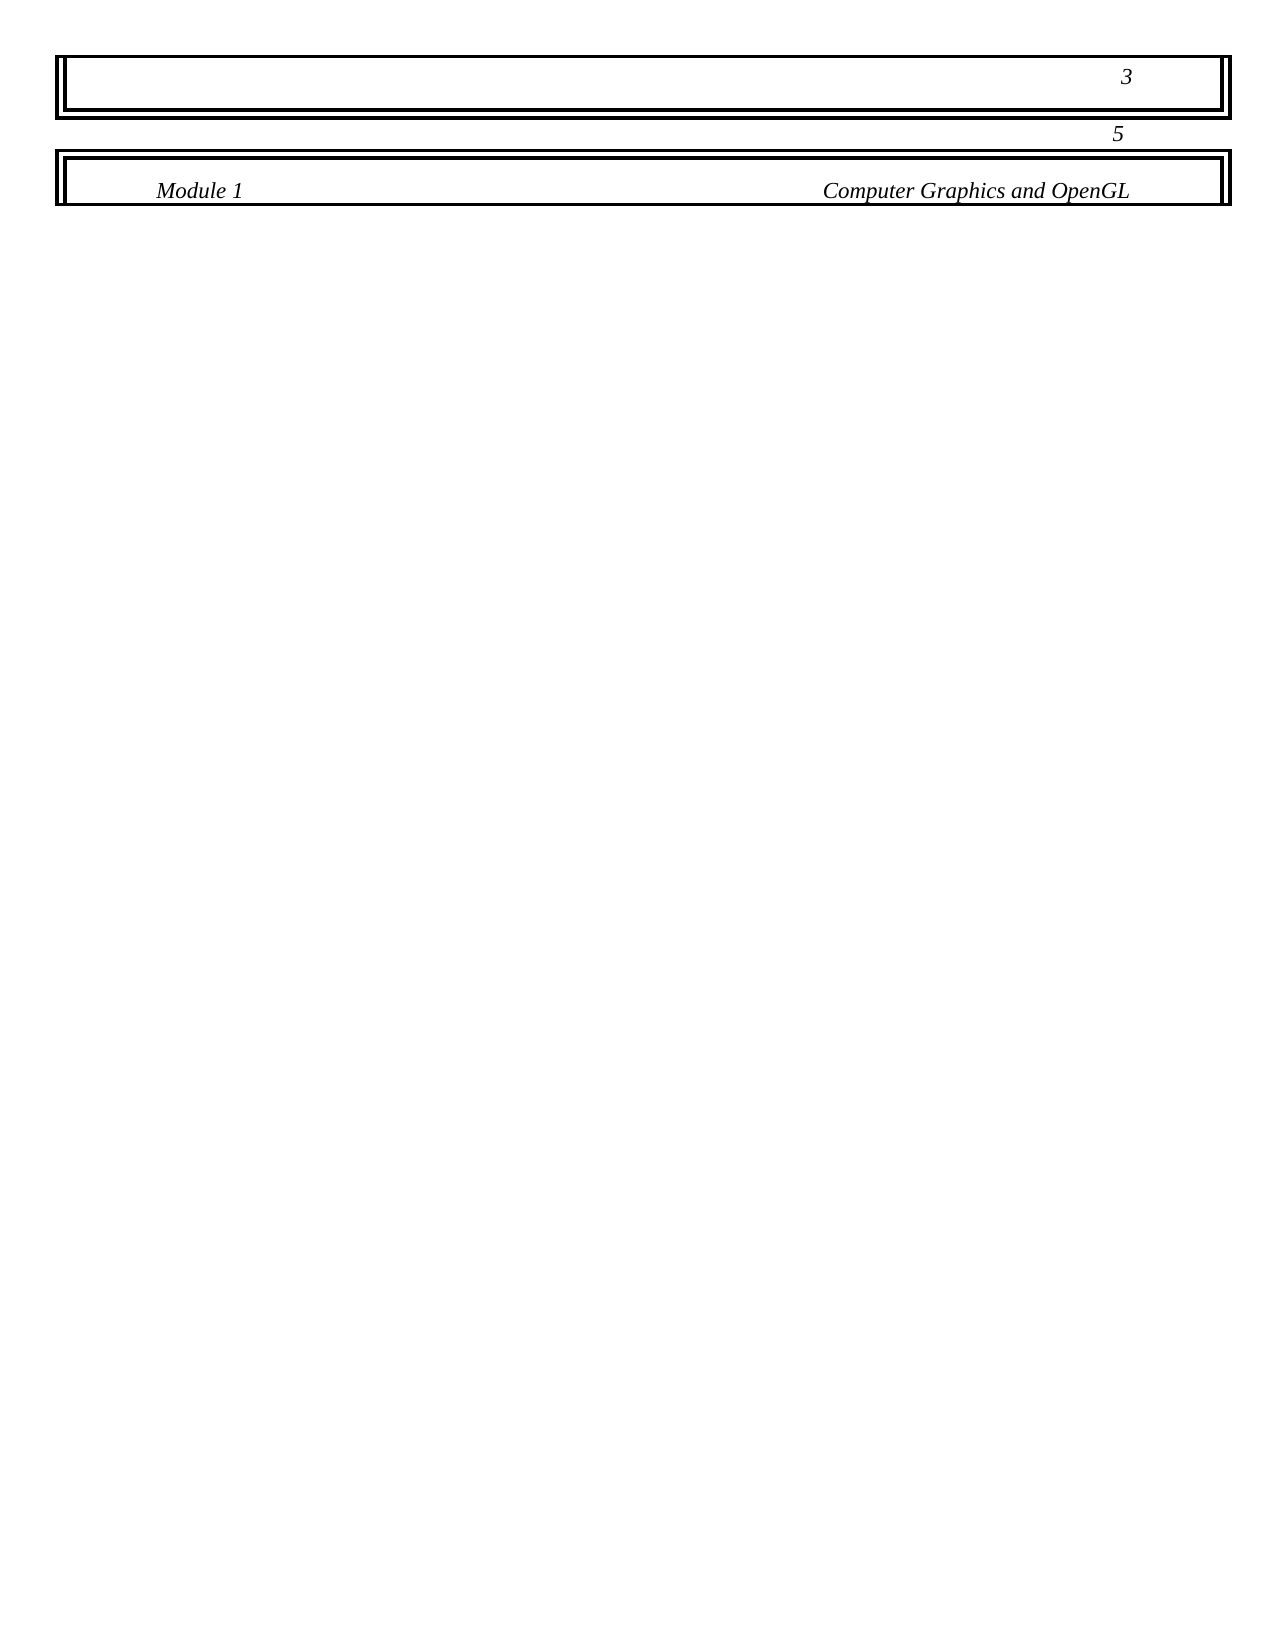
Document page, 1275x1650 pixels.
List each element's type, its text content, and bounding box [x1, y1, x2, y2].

table_cell [67, 58, 647, 108]
table_header Computer Graphics and OpenGL [247, 152, 1226, 203]
text 5 [1112, 120, 1127, 146]
table_cell [1130, 58, 1220, 108]
picture [829, 176, 1246, 211]
picture [161, 206, 278, 211]
table_header Module 1 [61, 152, 247, 203]
table_cell 3 [647, 58, 1130, 108]
